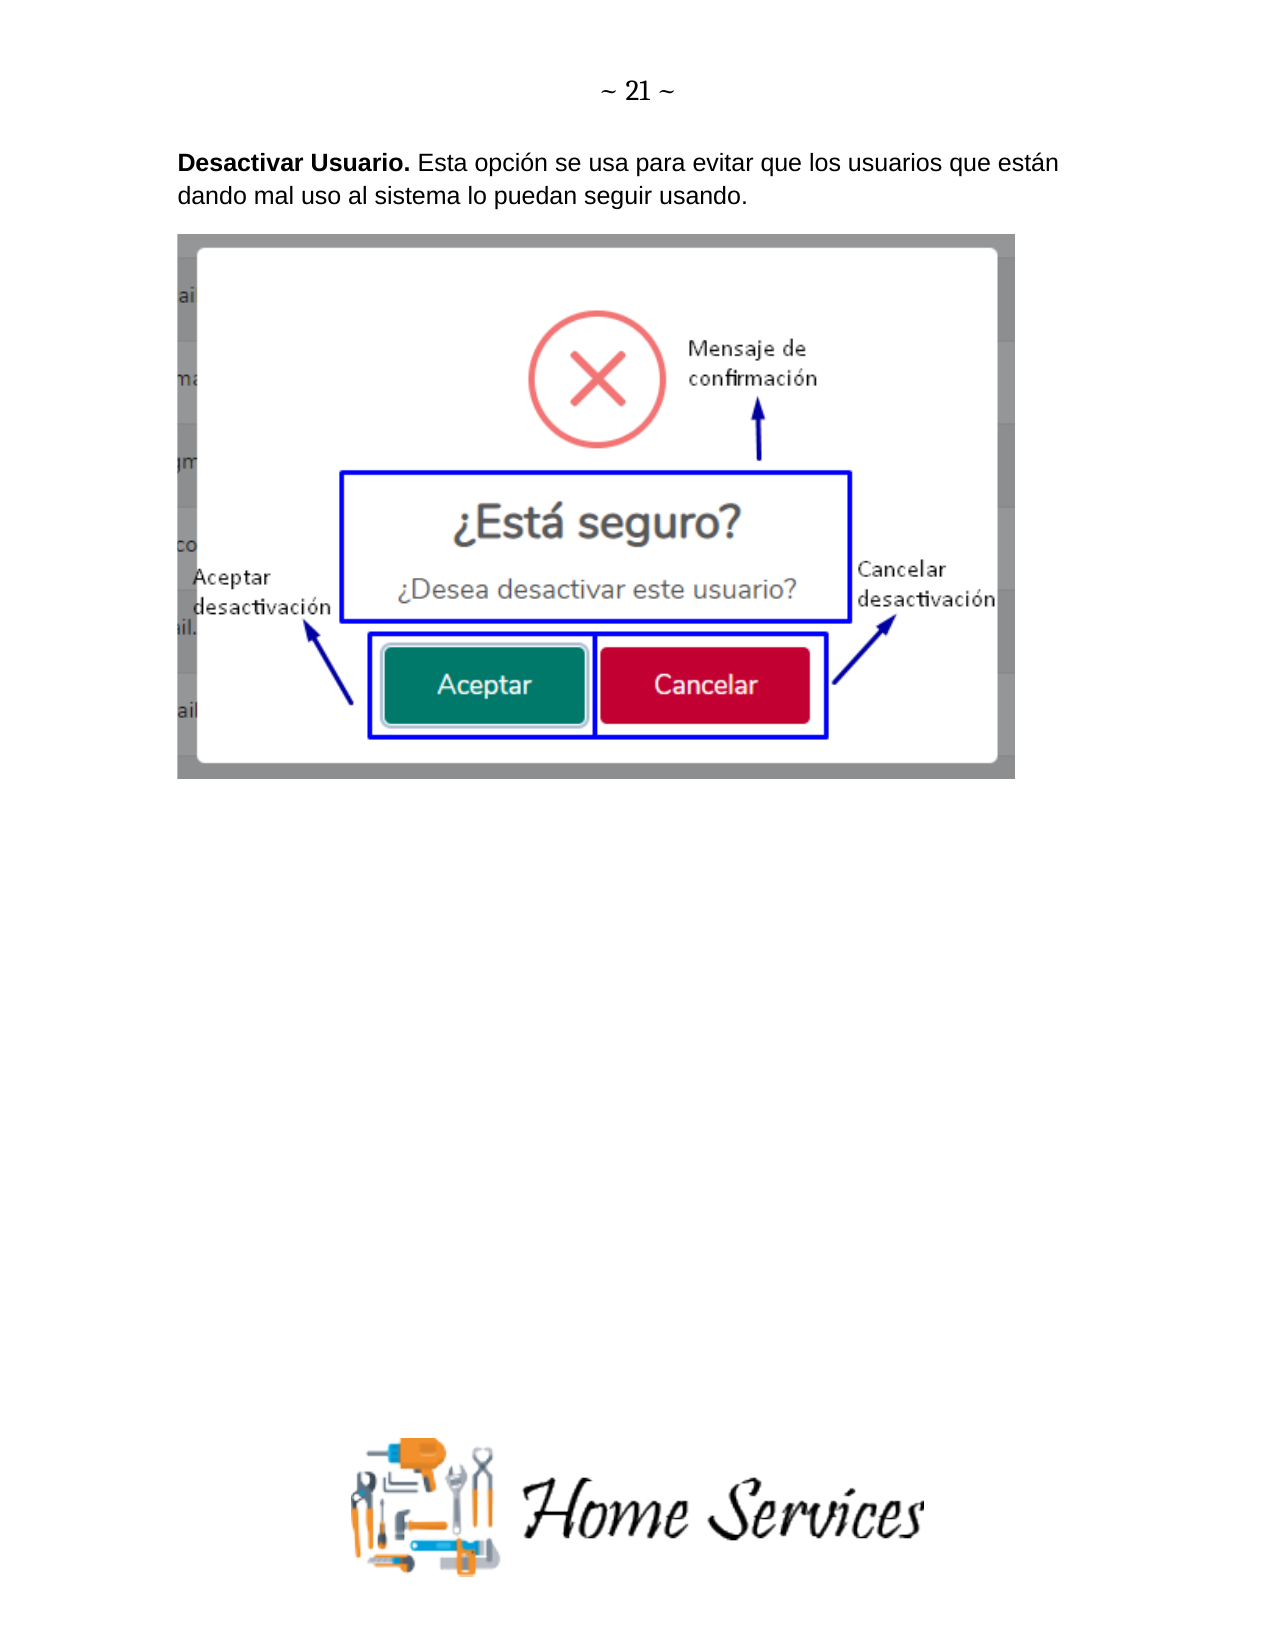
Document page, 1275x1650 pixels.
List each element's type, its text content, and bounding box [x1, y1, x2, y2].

text Desactivar Usuario. Esta opción se usa para evitar que los usuarios que están dando mal uso al sistema lo puedan seguir usando. [177, 148, 1098, 209]
picture [177, 234, 1015, 779]
picture [351, 1438, 924, 1577]
